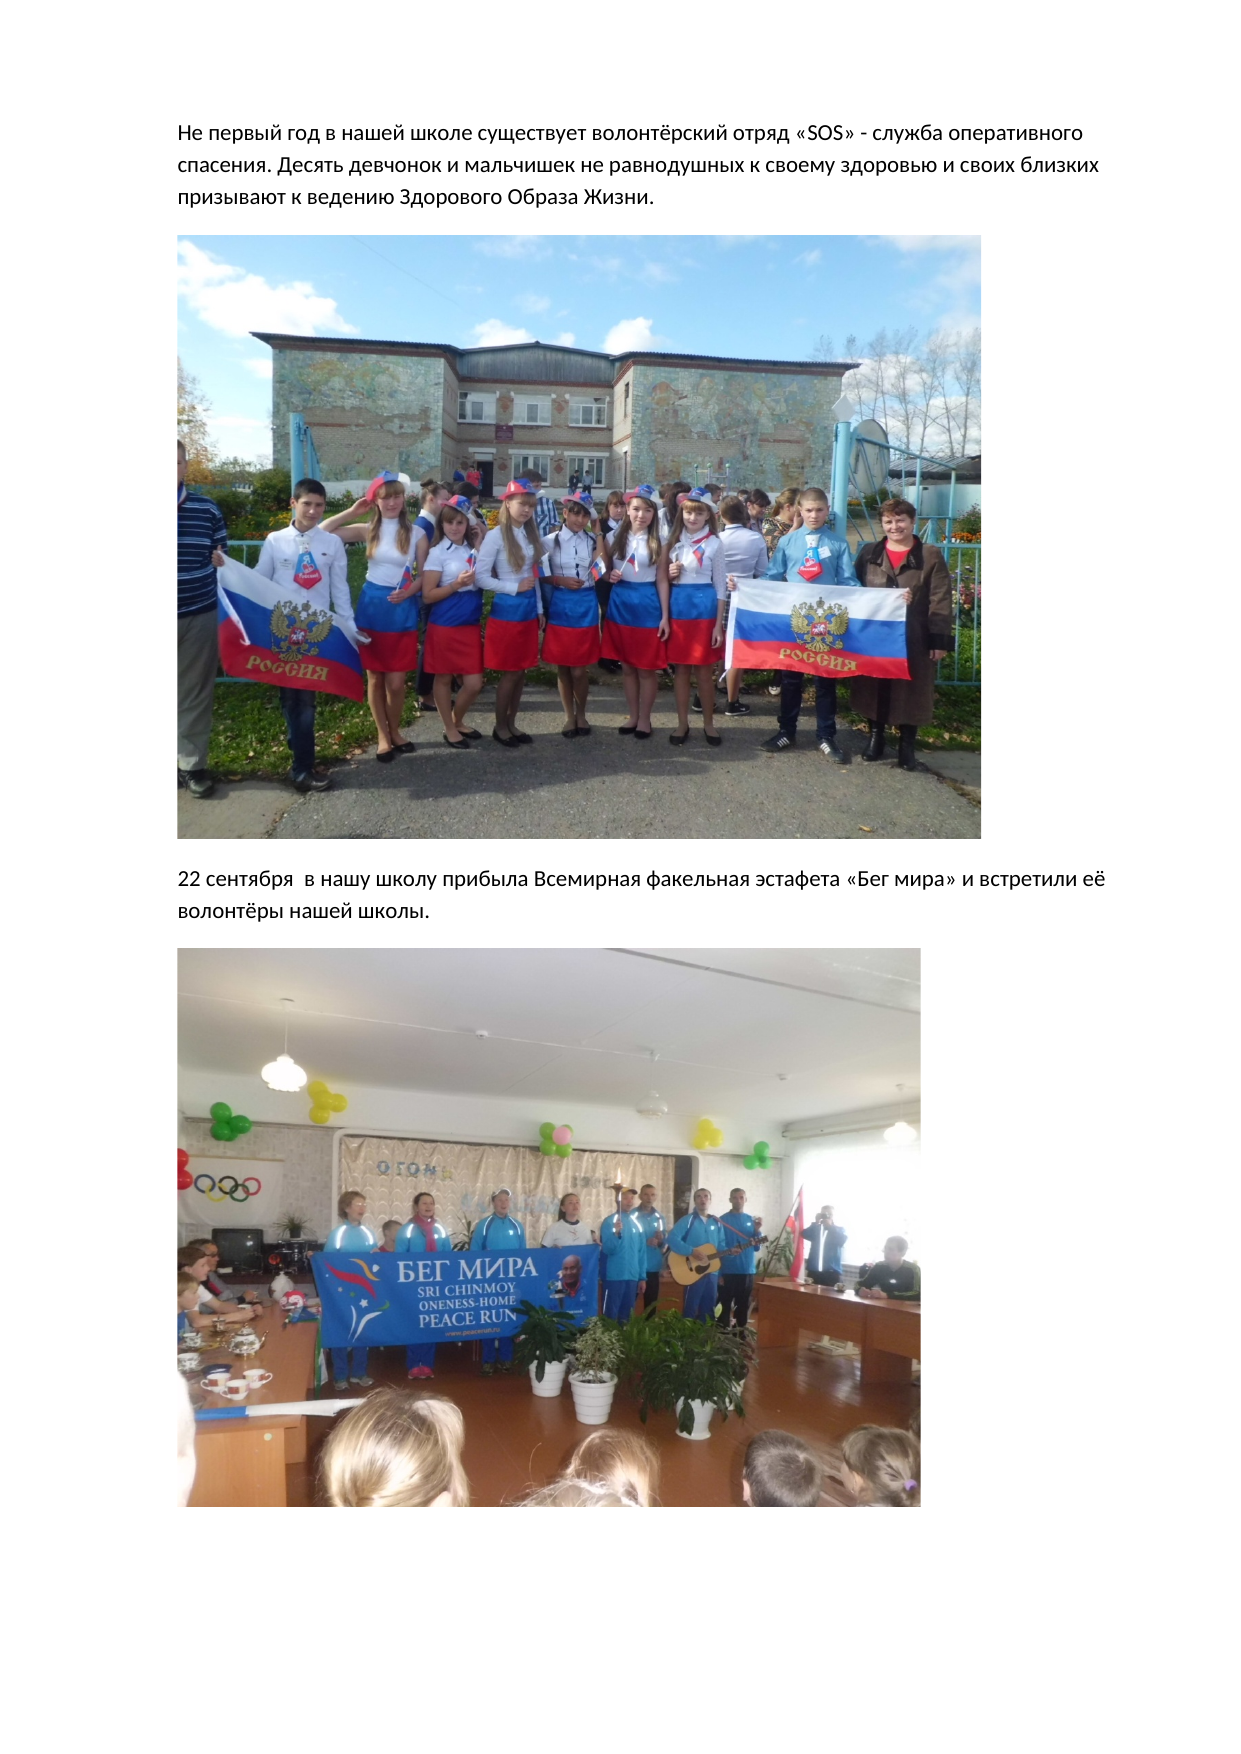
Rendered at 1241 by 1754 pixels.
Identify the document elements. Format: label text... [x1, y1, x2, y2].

picture [177, 948, 921, 1507]
text Не первый год в нашей школе существует волонтёрский отряд «SOS» - служба оперативного спасения. Десять девчонок и мальчишек не равнодушных к своему здоровью и своих близких призывают к ведению Здорового Образа Жизни. [177, 118, 1152, 211]
text 22 сентября в нашу школу прибыла Всемирная факельная эстафета «Бег мира» и встретили её волонтёры нашей школы. [177, 864, 1152, 924]
picture [177, 235, 982, 839]
